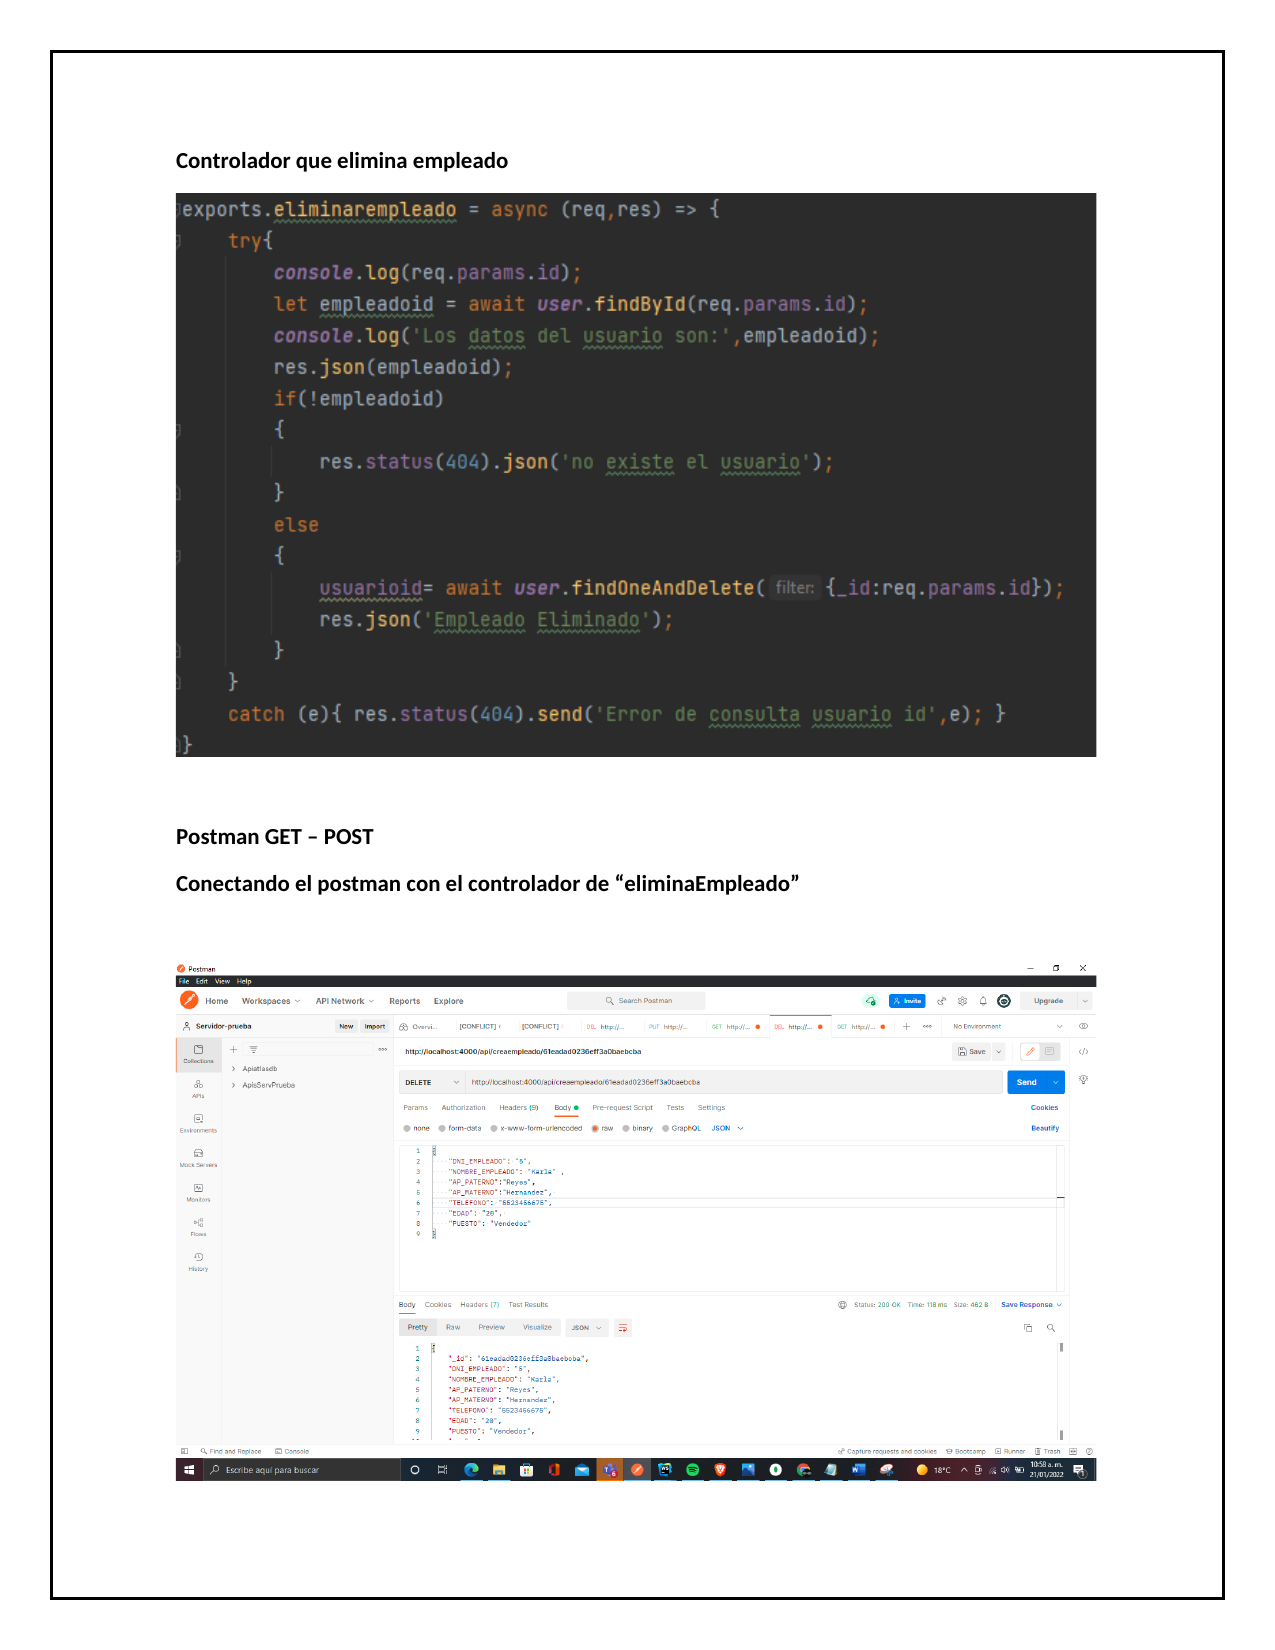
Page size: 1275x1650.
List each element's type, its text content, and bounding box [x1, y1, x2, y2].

text Conectando el postman con el controlador de “eliminaEmpleado” [176, 869, 1099, 897]
text Postman GET – POST [176, 822, 1099, 850]
picture [175, 962, 1097, 1481]
text Controlador que elimina empleado [176, 146, 1099, 174]
picture [175, 193, 1097, 757]
